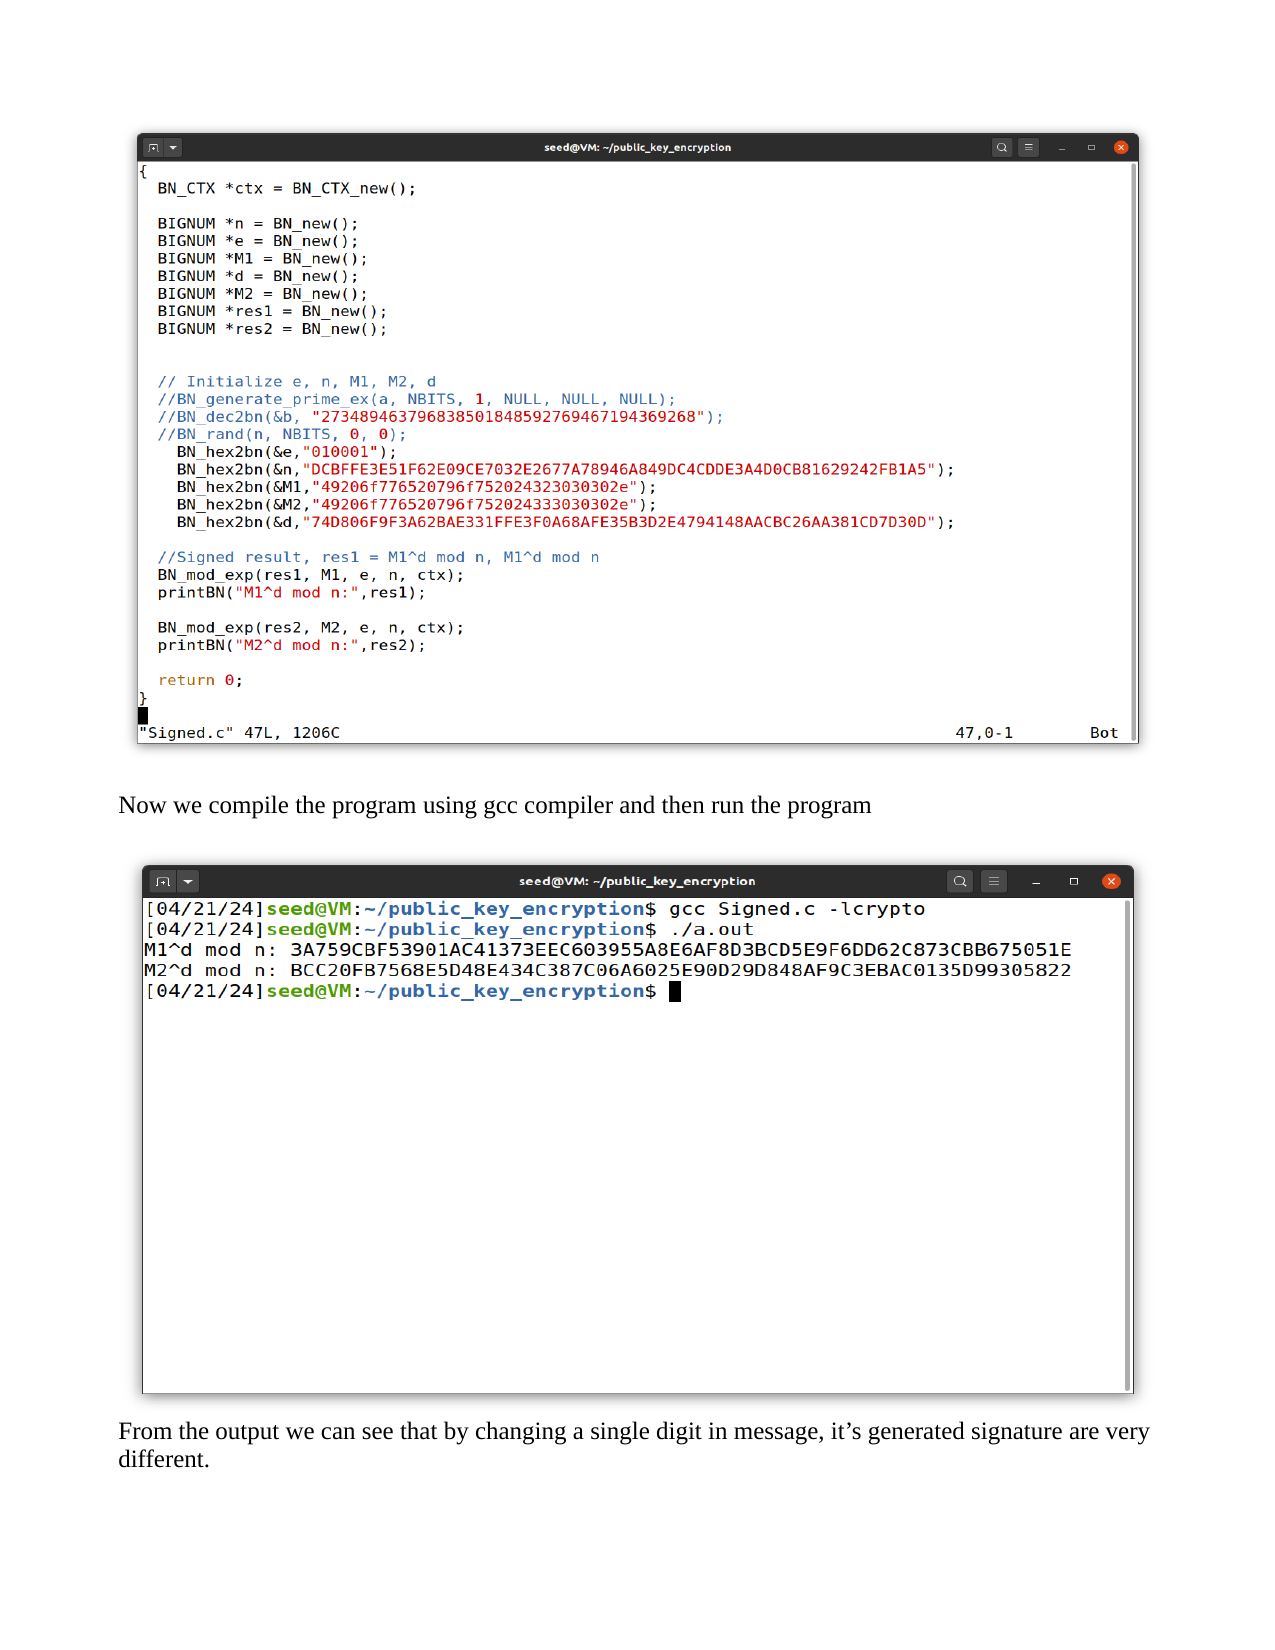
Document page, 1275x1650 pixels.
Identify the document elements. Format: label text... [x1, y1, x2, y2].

text Now we compile the program using gcc compiler and then run the program [118, 790, 1157, 819]
picture [118, 847, 1157, 1416]
text From the output we can see that by changing a single digit in message, it’s generated signature are very different. [118, 1416, 1157, 1473]
picture [118, 118, 1157, 762]
